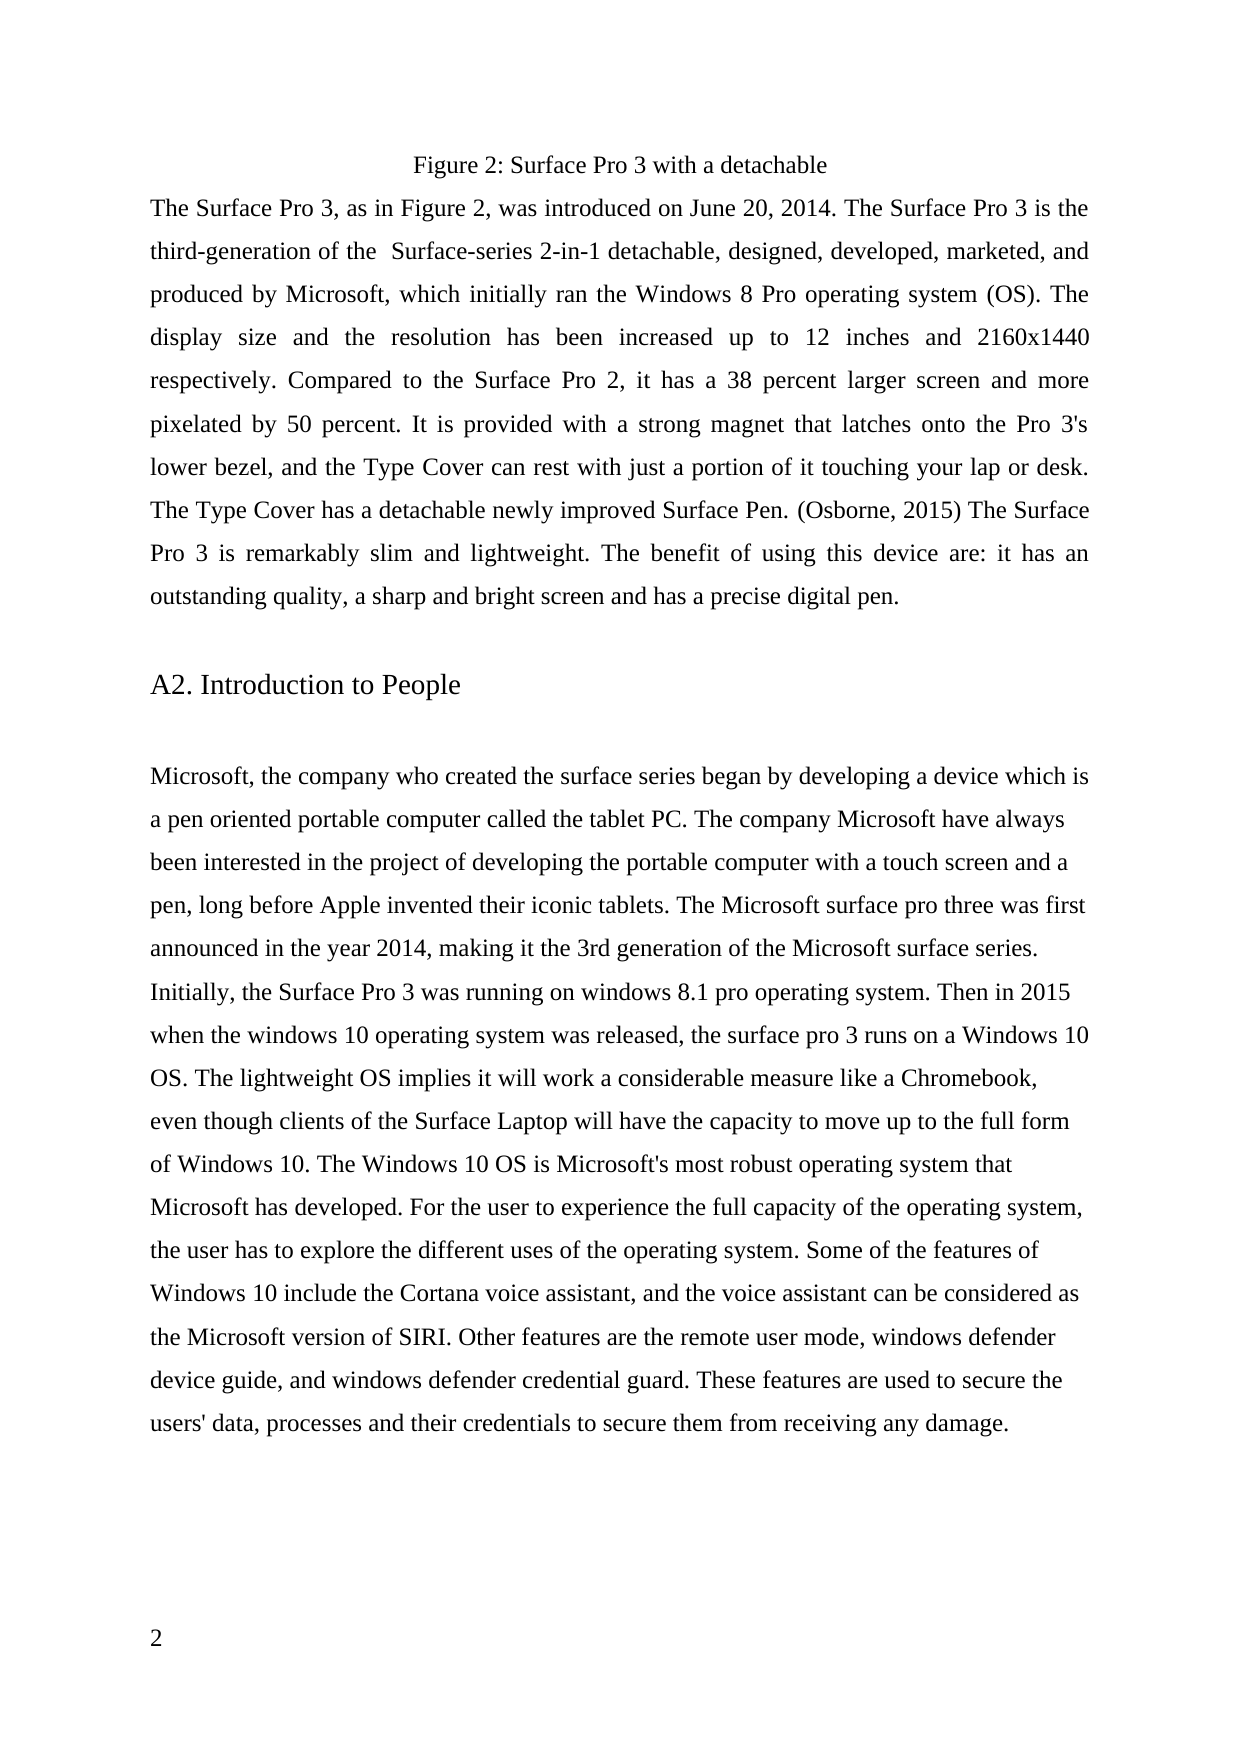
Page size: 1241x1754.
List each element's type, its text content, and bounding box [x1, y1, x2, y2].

subtitle A2. Introduction to People [150, 667, 1090, 701]
text Figure 2: Surface Pro 3 with a detachable [150, 150, 1090, 179]
text Microsoft, the company who created the surface series began by developing a device which is a pen oriented portable computer called the tablet PC. The company Microsoft have always been interested in the project of developing the portable computer with a touch screen and a pen, long before Apple invented their iconic tablets. The Microsoft surface pro three was first announced in the year 2014, making it the 3rd generation of the Microsoft surface series. Initially, the Surface Pro 3 was running on windows 8.1 pro operating system. Then in 2015 when the windows 10 operating system was released, the surface pro 3 runs on a Windows 10 OS. The lightweight OS implies it will work a considerable measure like a Chromebook, even though clients of the Surface Laptop will have the capacity to move up to the full form of Windows 10. The Windows 10 OS is Microsoft's most robust operating system that Microsoft has developed. For the user to experience the full capacity of the operating system, the user has to explore the different uses of the operating system. Some of the features of Windows 10 include the Cortana voice assistant, and the voice assistant can be considered as the Microsoft version of SIRI. Other features are the remote user mode, windows defender device guide, and windows defender credential guard. These features are used to secure the users' data, processes and their credentials to secure them from receiving any damage. [150, 761, 1090, 1437]
text The Surface Pro 3, as in Figure 2, was introduced on June 20, 2014. The Surface Pro 3 is the third-generation of the Surface-series 2-in-1 detachable, designed, developed, marketed, and produced by Microsoft, which initially ran the Windows 8 Pro operating system (OS). The display size and the resolution has been increased up to 12 inches and 2160x1440 respectively. Compared to the Surface Pro 2, it has a 38 percent larger screen and more pixelated by 50 percent. It is provided with a strong magnet that latches onto the Pro 3's lower bezel, and the Type Cover can rest with just a portion of it touching your lap or desk. The Type Cover has a detachable newly improved Surface Pen. (Osborne, 2015) The Surface Pro 3 is remarkably slim and lightweight. The benefit of using this device are: it has an outstanding quality, a sharp and bright screen and has a precise digital pen. [150, 193, 1090, 610]
